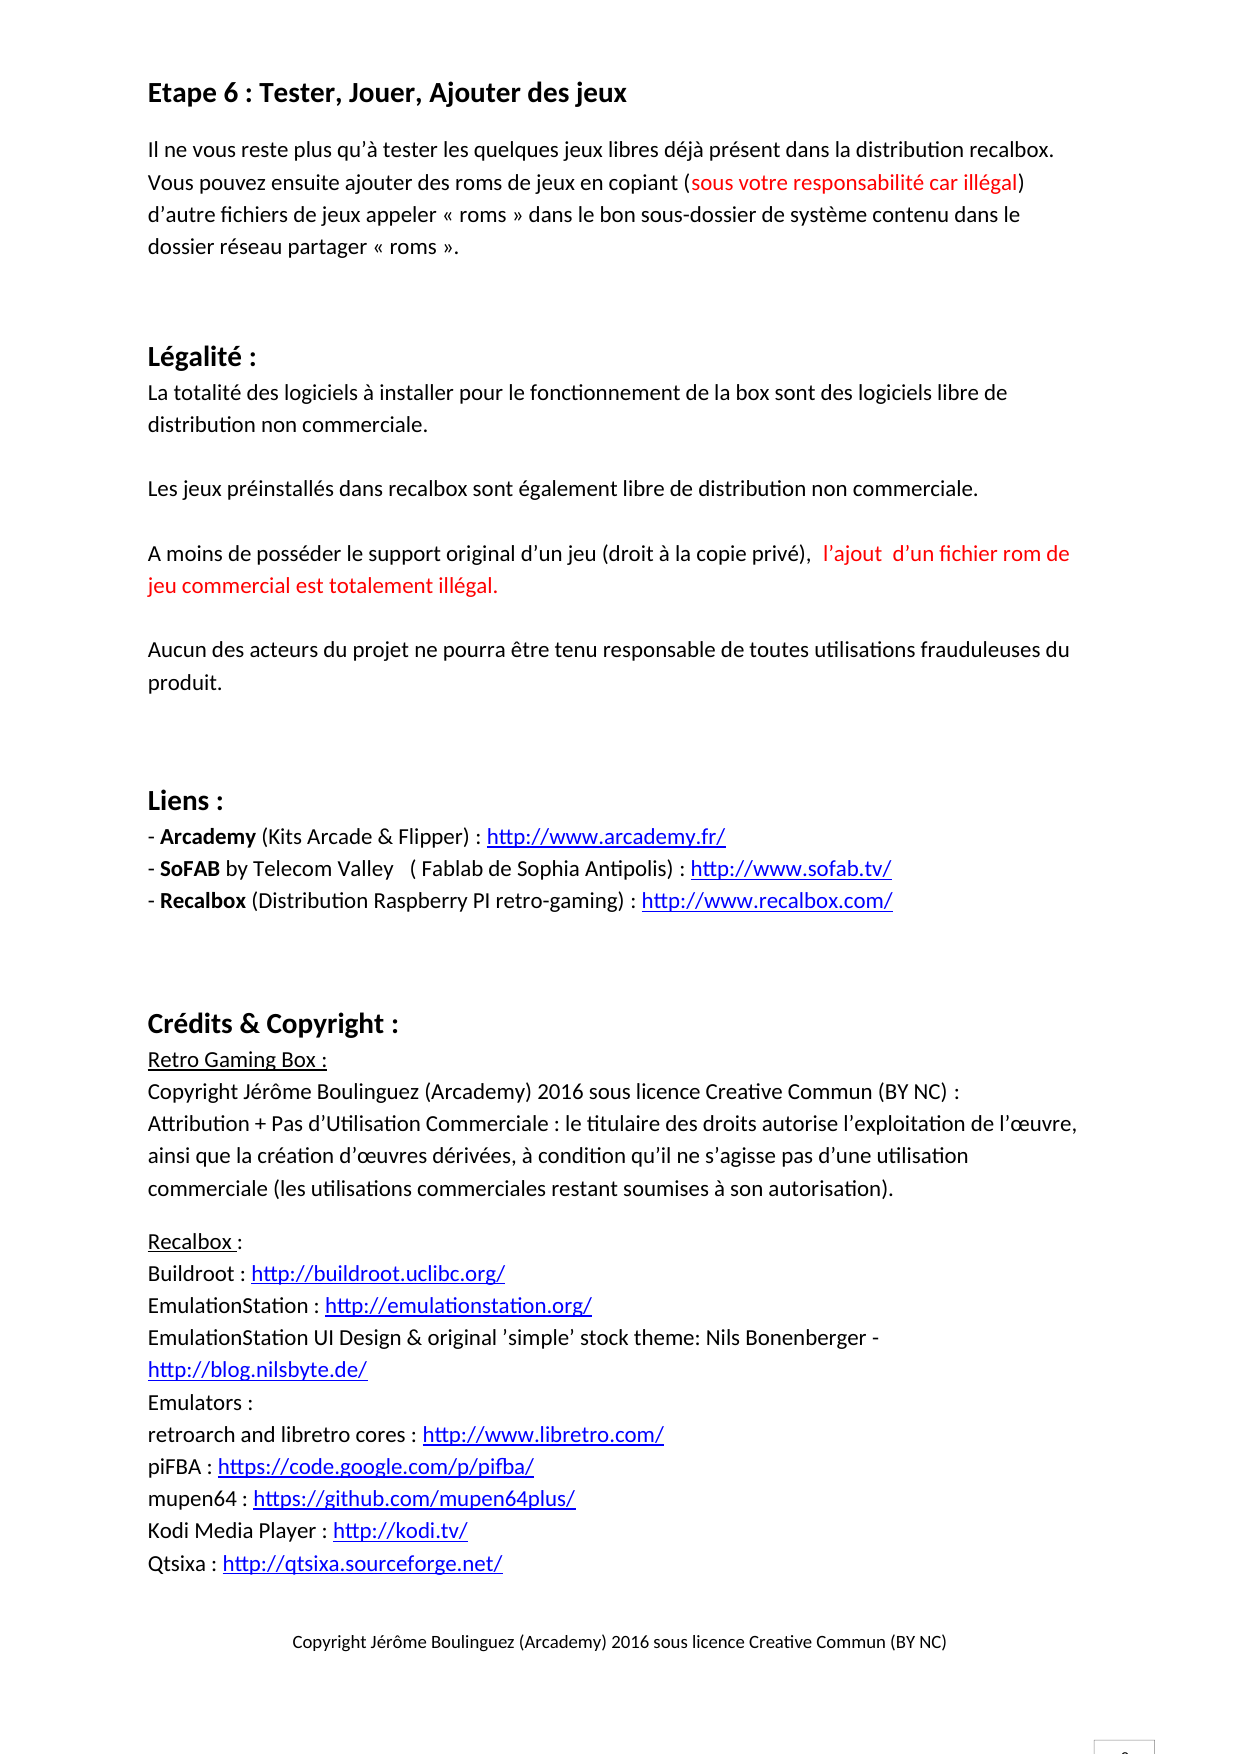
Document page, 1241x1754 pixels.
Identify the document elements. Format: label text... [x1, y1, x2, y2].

text Recalbox : Buildroot : http://buildroot.uclibc.org/ EmulationStation : http://emulationstation.org/ EmulationStation UI Design & original ’simple’ stock theme: Nils Bonenberger - http://blog.nilsbyte.de/ Emulators : retroarch and libretro cores : http://www.libretro.com/ piFBA : https://code.google.com/p/pifba/ mupen64 : https://github.com/mupen64plus/ Kodi Media Player : http://kodi.tv/ Qtsixa : http://qtsixa.sourceforge.net/ [148, 1227, 1093, 1577]
text Légalité : La totalité des logiciels à installer pour le fonctionnement de la box sont des logiciels libre de distribution non commerciale. Les jeux préinstallés dans recalbox sont également libre de distribution non commerciale. A moins de posséder le support original d’un jeu (droit à la copie privé), l’ajout d’un fichier rom de jeu commercial est totalement illégal. Aucun des acteurs du projet ne pourra être tenu responsable de toutes utilisations frauduleuses du produit. [148, 338, 1093, 696]
text Etape 6 : Tester, Jouer, Ajouter des jeux [148, 74, 1093, 109]
text Liens : - Arcademy (Kits Arcade & Flipper) : http://www.arcademy.fr/ - SoFAB by Telecom Valley ( Fablab de Sophia Antipolis) : http://www.sofab.tv/ - Recalbox (Distribution Raspberry PI retro-gaming) : http://www.recalbox.com/ [148, 782, 1093, 947]
text Il ne vous reste plus qu’à tester les quelques jeux libres déjà présent dans la distribution recalbox. Vous pouvez ensuite ajouter des roms de jeux en copiant (sous votre responsabilité car illégal) d’autre fichiers de jeux appeler « roms » dans le bon sous-dossier de système contenu dans le dossier réseau partager « roms ». [148, 136, 1093, 260]
text Crédits & Copyright : Retro Gaming Box : Copyright Jérôme Boulinguez (Arcademy) 2016 sous licence Creative Commun (BY NC) : Attribution + Pas d’Utilisation Commerciale : le titulaire des droits autorise l’exploitation de l’œuvre, ainsi que la création d’œuvres dérivées, à condition qu’il ne s’agisse pas d’une utilisation commerciale (les utilisations commerciales restant soumises à son autorisation). [148, 972, 1093, 1202]
